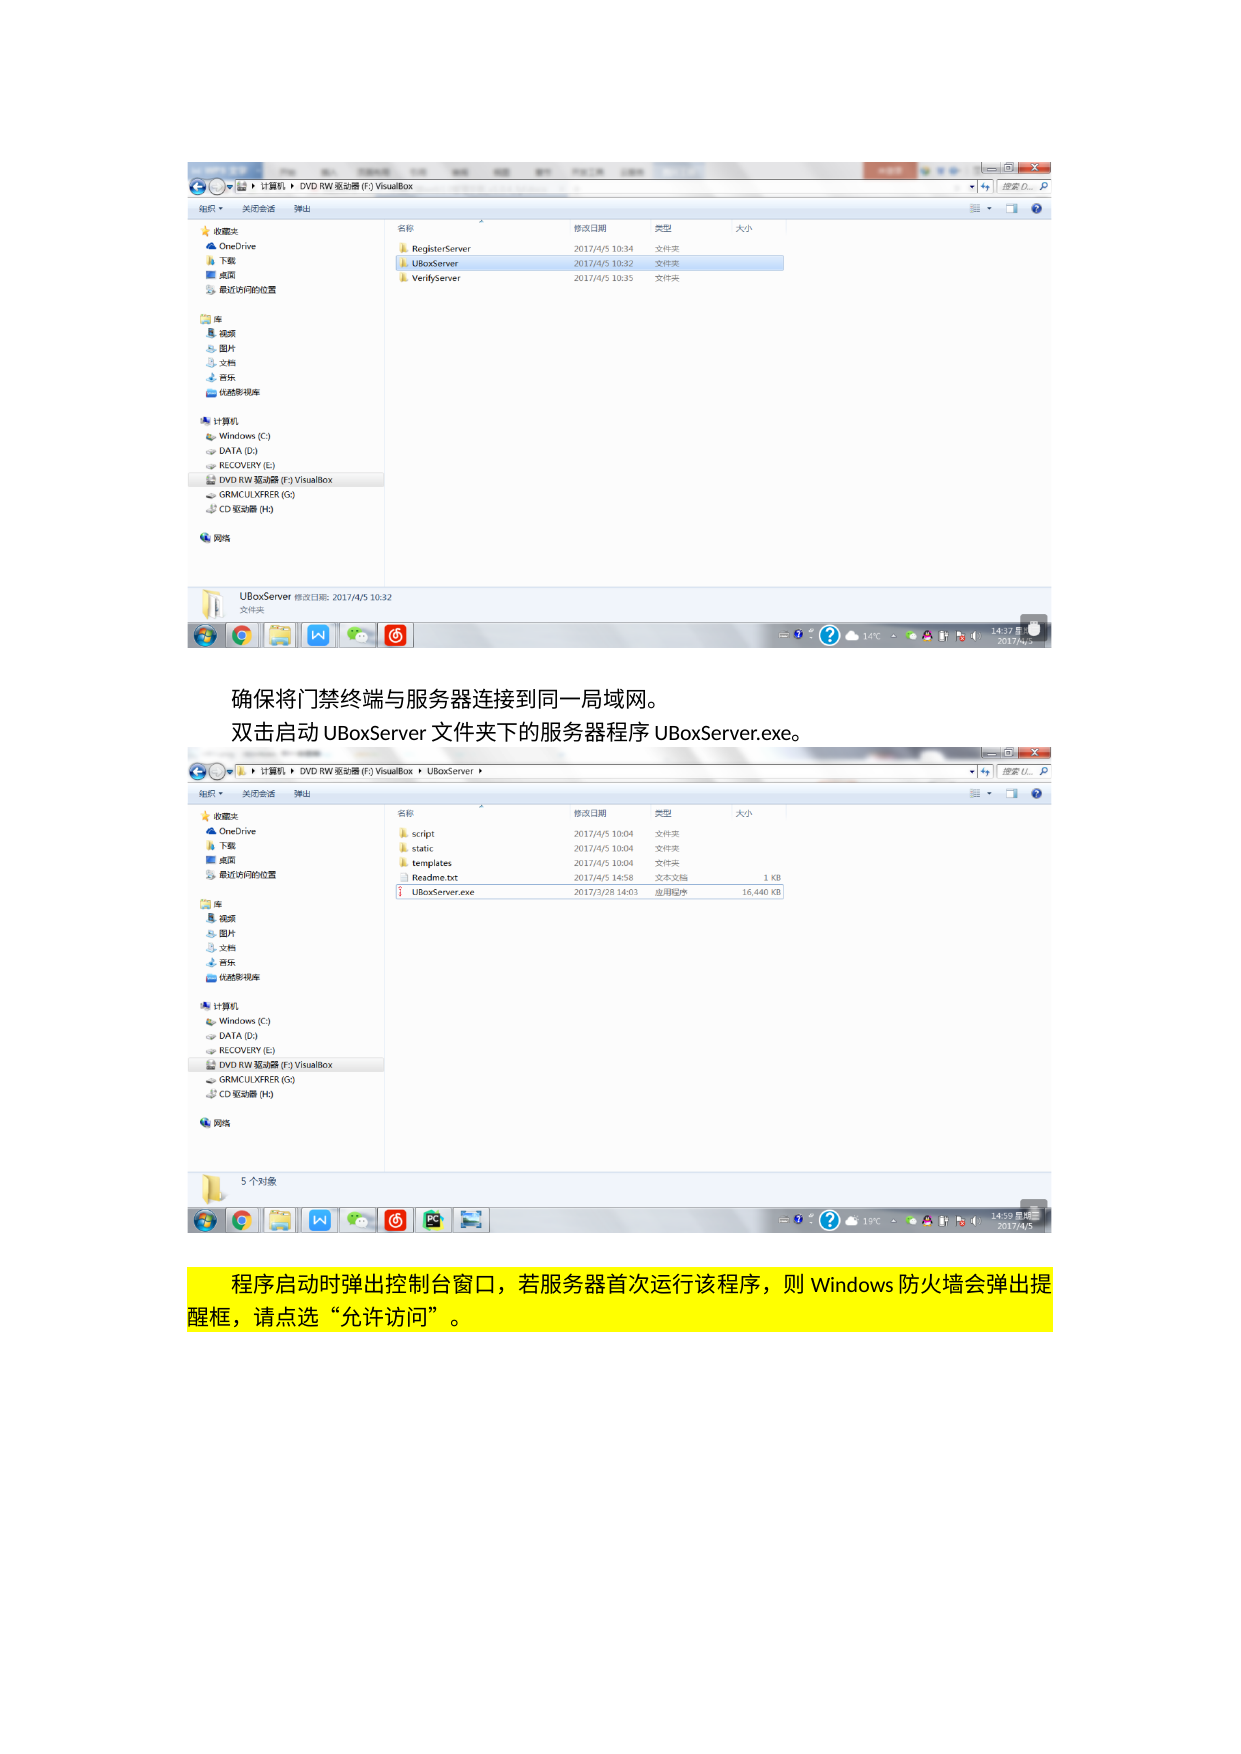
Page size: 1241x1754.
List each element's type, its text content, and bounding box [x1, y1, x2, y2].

text 双击启动UBoxServer文件夹下的服务器程序UBoxServer.exe。 [187, 714, 1053, 747]
picture [187, 747, 1052, 1233]
picture [187, 162, 1052, 648]
text 程序启动时弹出控制台窗口，若服务器首次运行该程序，则Windows防火墙会弹出提醒框，请点选“允许访问”。 [187, 1267, 1053, 1332]
text 确保将门禁终端与服务器连接到同一局域网。 [187, 682, 1053, 714]
